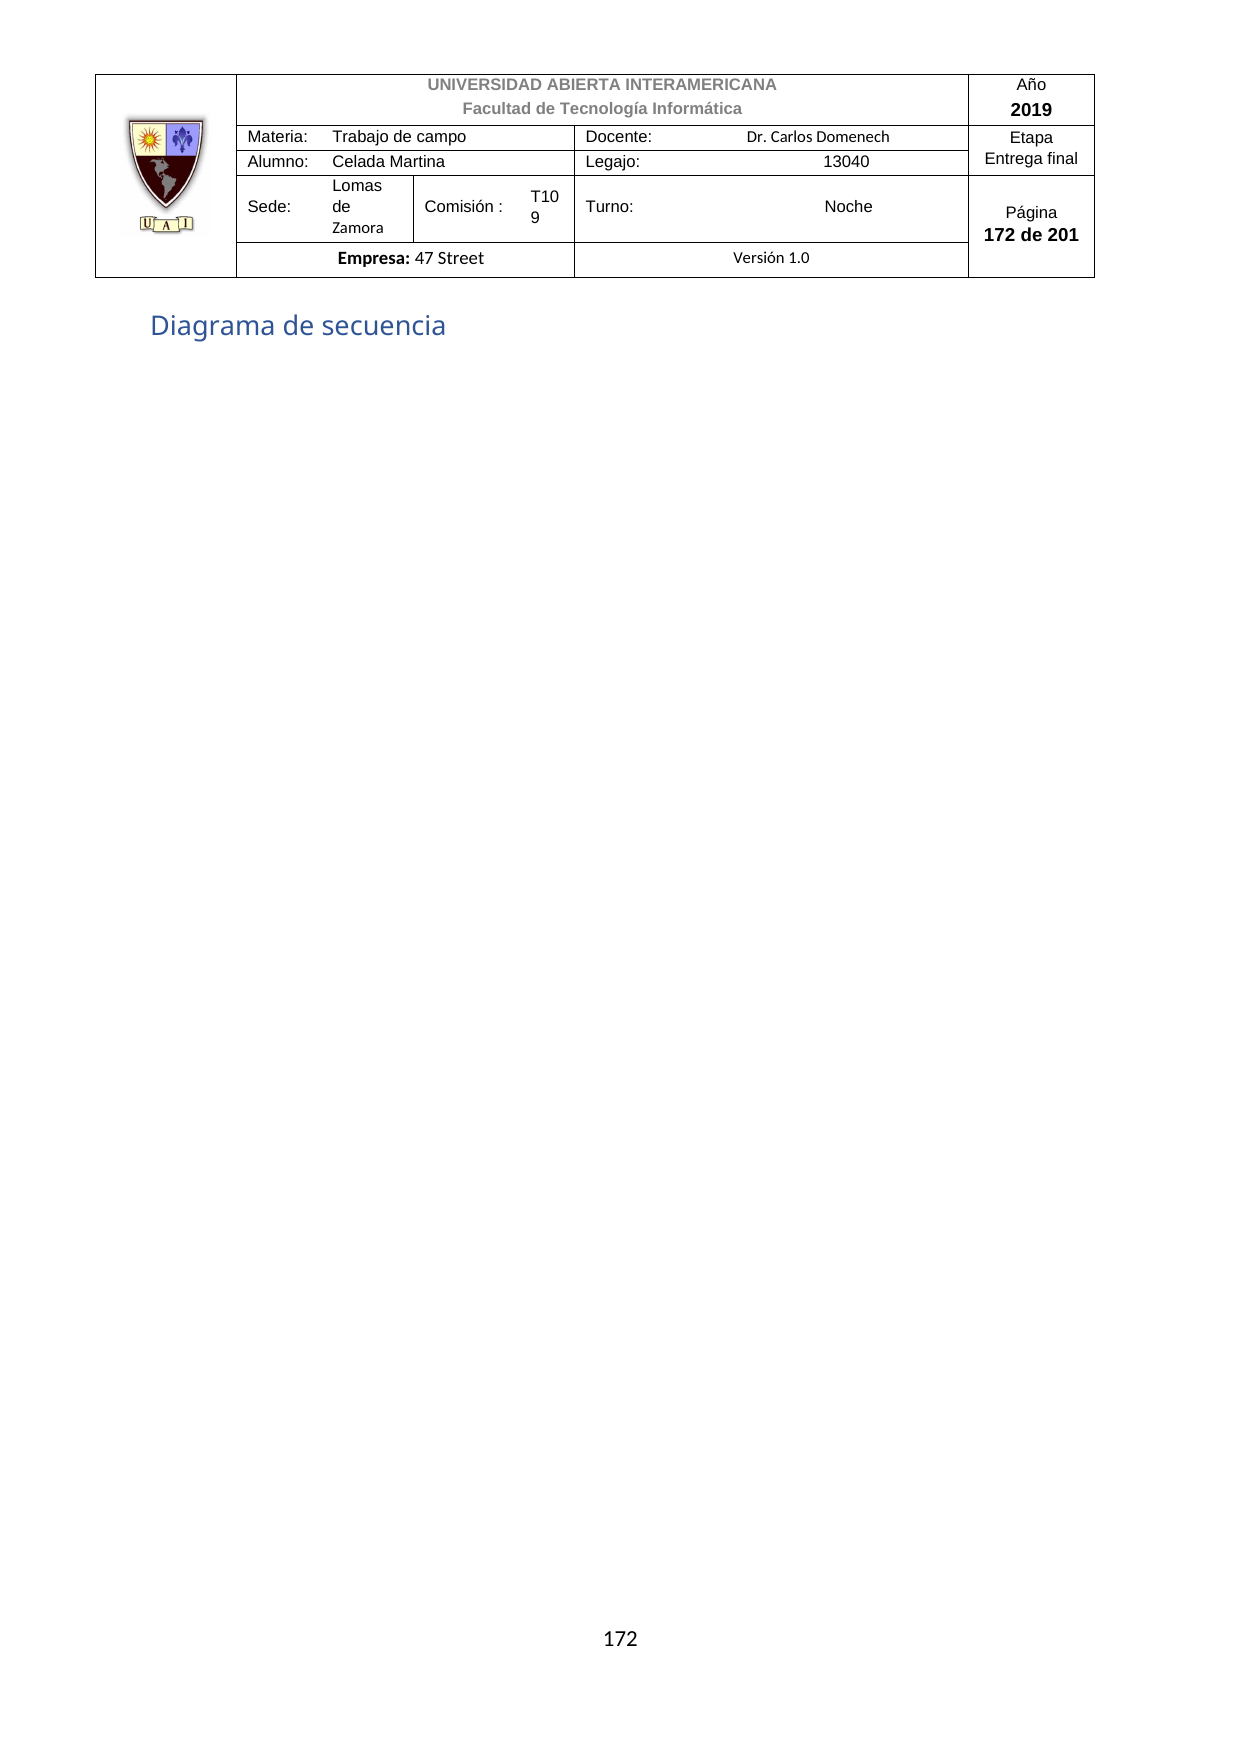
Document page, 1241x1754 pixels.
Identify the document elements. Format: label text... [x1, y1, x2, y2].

subtitle Diagrama de secuencia [150, 306, 1090, 343]
picture [120, 111, 212, 237]
